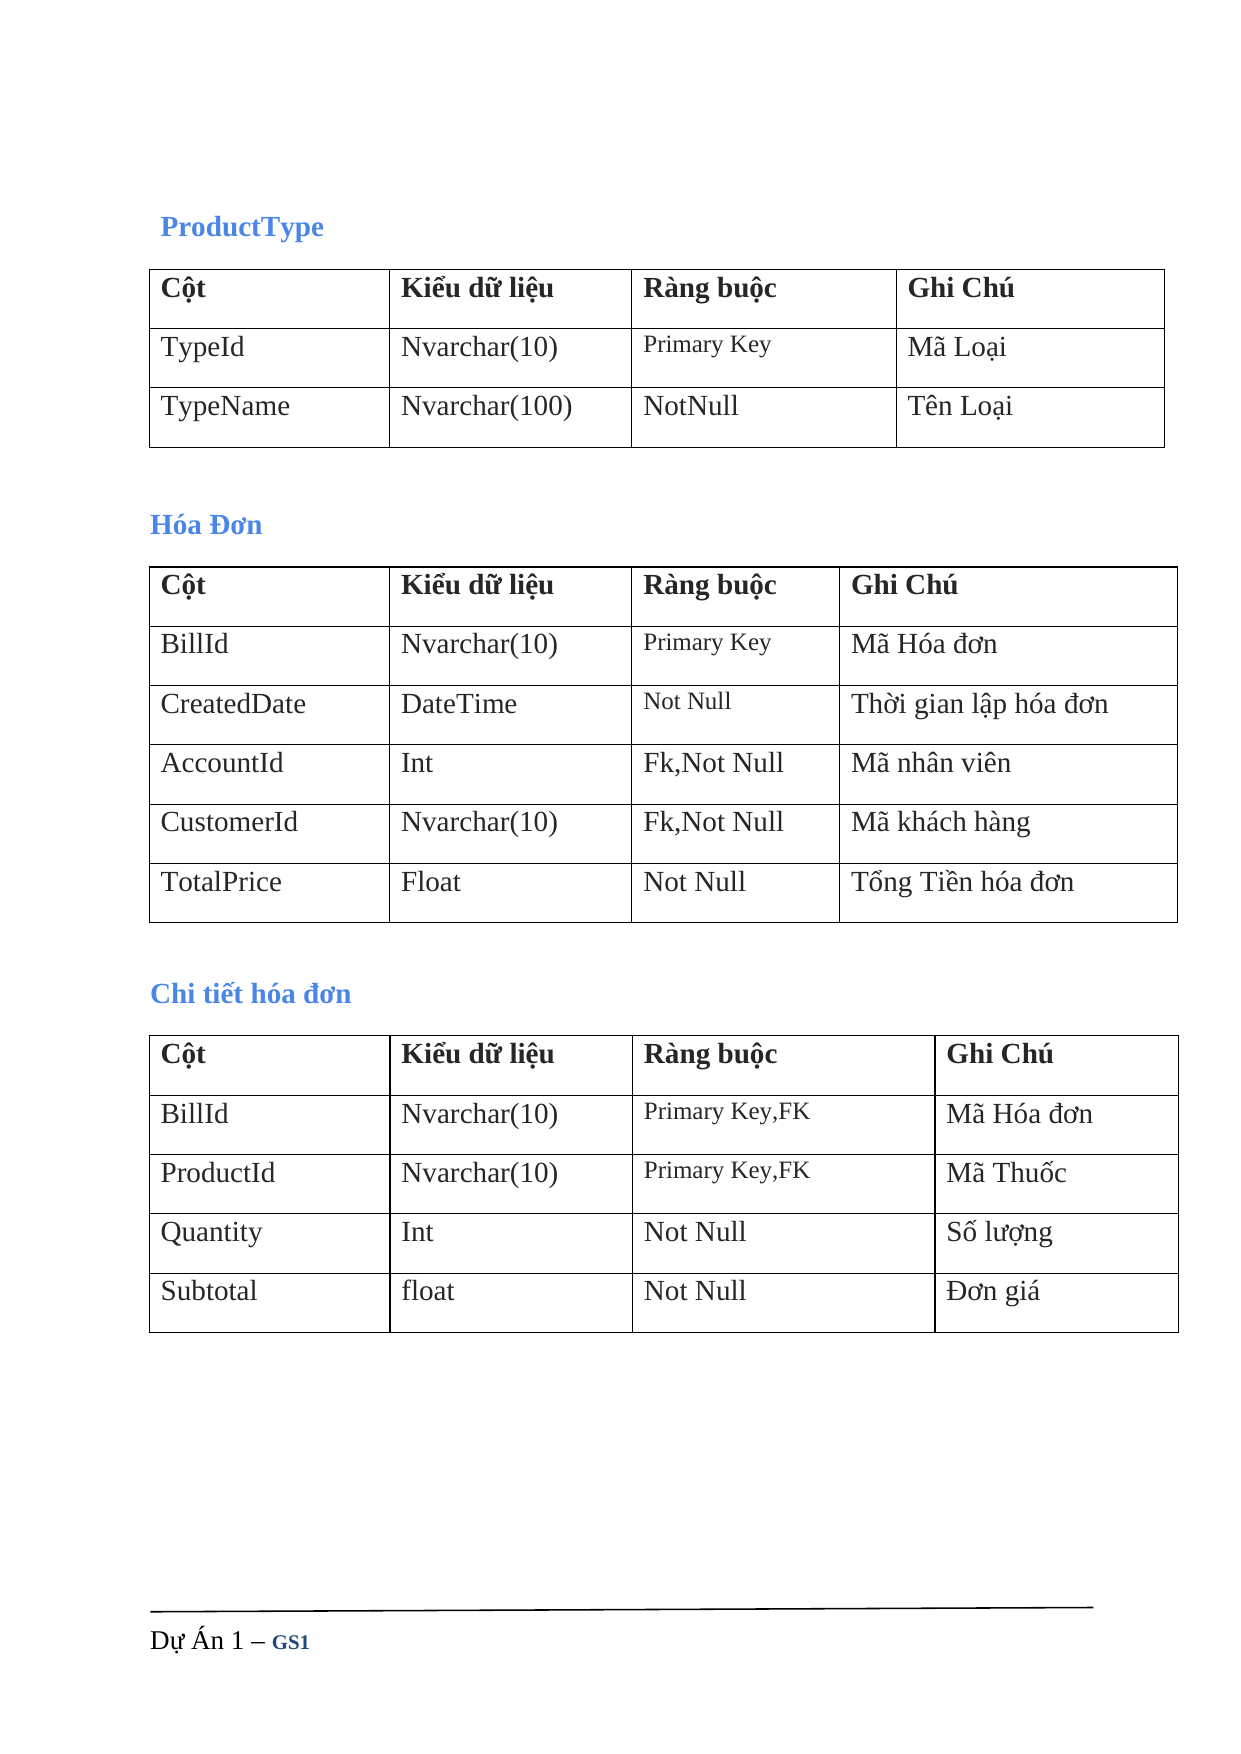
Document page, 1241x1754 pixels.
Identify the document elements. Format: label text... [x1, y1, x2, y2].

table_cell Nvarchar(10) [390, 805, 631, 863]
table_cell BillId [150, 1096, 389, 1154]
text ProductType [160, 209, 1090, 243]
table_header Ràng buộc [633, 1036, 934, 1095]
table_header Ghi Chú [897, 270, 1164, 328]
table_cell Int [391, 1214, 632, 1272]
table_cell Mã nhân viên [840, 745, 1177, 803]
table_cell AccountId [150, 745, 389, 803]
table_cell TypeId [150, 329, 389, 387]
text Hóa Đơn [150, 507, 1090, 541]
table_header Ghi Chú [840, 568, 1177, 626]
text Chi tiết hóa đơn [150, 976, 1090, 1009]
table_cell Nvarchar(10) [390, 627, 631, 685]
table_cell Primary Key,FK [633, 1155, 934, 1213]
table_header Ghi Chú [936, 1036, 1178, 1095]
table_cell ProductId [150, 1155, 389, 1213]
table_cell NotNull [632, 388, 896, 447]
table_header Kiểu dữ liệu [390, 568, 631, 626]
table_cell Not Null [633, 1274, 934, 1332]
table_cell Số lượng [936, 1214, 1178, 1272]
table_cell Mã khách hàng [840, 805, 1177, 863]
table_cell TypeName [150, 388, 389, 447]
table_cell Mã Loại [897, 329, 1164, 387]
table_cell Mã Thuốc [936, 1155, 1178, 1213]
table_cell CreatedDate [150, 686, 389, 744]
table_cell Quantity [150, 1214, 389, 1272]
table_cell Fk,Not Null [632, 805, 839, 863]
table_cell Fk,Not Null [632, 745, 839, 803]
table_cell CustomerId [150, 805, 389, 863]
table_cell float [391, 1274, 632, 1332]
table_cell Nvarchar(10) [390, 329, 631, 387]
table_cell Not Null [633, 1214, 934, 1272]
table_cell Not Null [632, 686, 839, 744]
table_cell Thời gian lập hóa đơn [840, 686, 1177, 744]
table_cell Primary Key [632, 627, 839, 685]
table_cell Nvarchar(10) [391, 1155, 632, 1213]
table_header Ràng buộc [632, 568, 839, 626]
table_header Kiểu dữ liệu [390, 270, 631, 328]
table_cell Nvarchar(100) [390, 388, 631, 447]
table_cell Tên Loại [897, 388, 1164, 447]
table_cell TotalPrice [150, 864, 389, 922]
table_cell Primary Key [632, 329, 896, 387]
table_cell Mã Hóa đơn [840, 627, 1177, 685]
table_cell Int [390, 745, 631, 803]
table_header Cột [150, 270, 389, 328]
table_header Ràng buộc [632, 270, 896, 328]
table_cell Nvarchar(10) [391, 1096, 632, 1154]
table_cell DateTime [390, 686, 631, 744]
table_cell BillId [150, 627, 389, 685]
table_cell Float [390, 864, 631, 922]
table_cell Subtotal [150, 1274, 389, 1332]
table_cell Mã Hóa đơn [936, 1096, 1178, 1154]
table_cell Tổng Tiền hóa đơn [840, 864, 1177, 922]
table_header Kiểu dữ liệu [391, 1036, 632, 1095]
table_cell Not Null [632, 864, 839, 922]
table_header Cột [150, 568, 389, 626]
table_header Cột [150, 1036, 389, 1095]
table_cell Primary Key,FK [633, 1096, 934, 1154]
table_cell Đơn giá [936, 1274, 1178, 1332]
